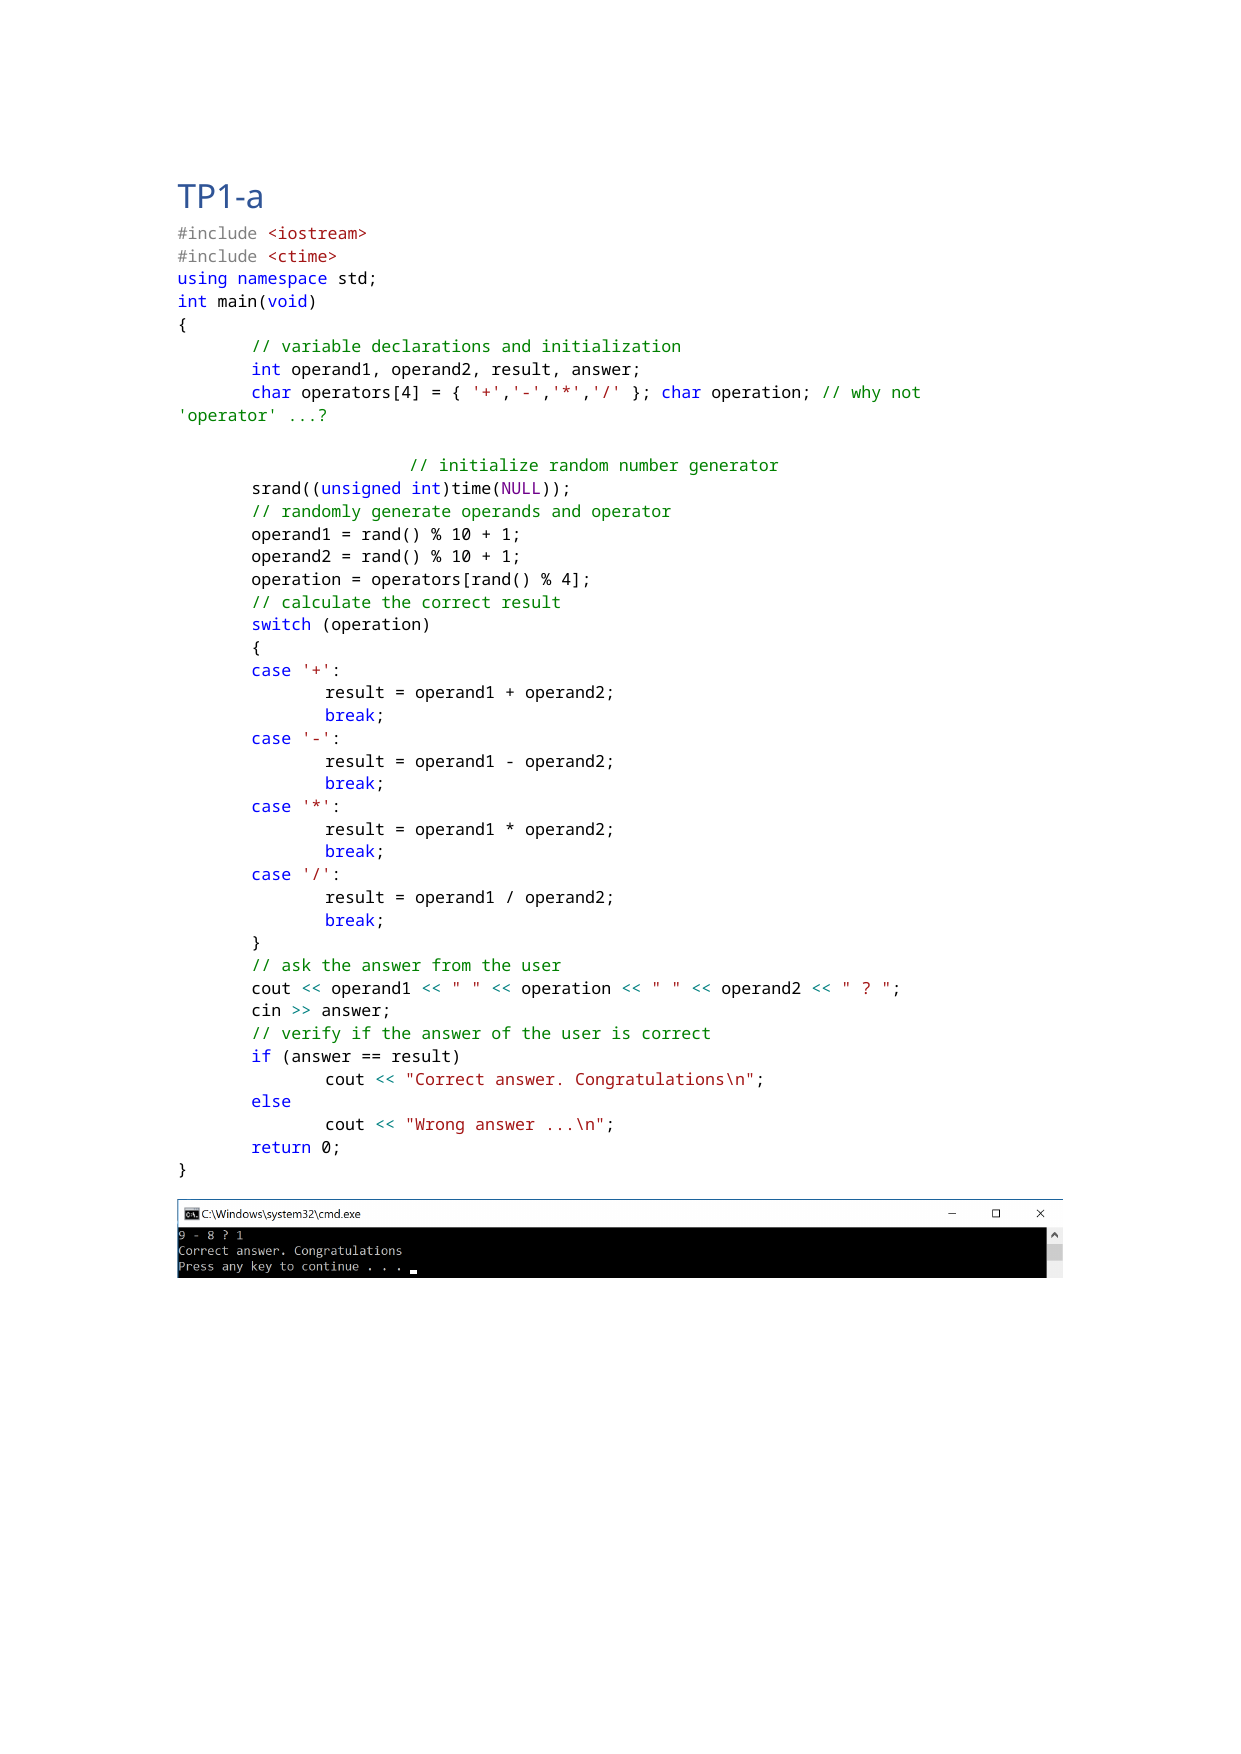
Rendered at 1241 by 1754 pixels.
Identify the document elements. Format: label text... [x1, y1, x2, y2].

text result = operand1 - operand2; [177, 749, 1063, 772]
text // randomly generate operands and operator [177, 499, 1063, 522]
text break; [177, 772, 1063, 794]
text operand2 = rand() % 10 + 1; [177, 545, 1063, 567]
text operation = operators[rand() % 4]; [177, 567, 1063, 590]
text using namespace std; [177, 267, 1063, 290]
text case '+': [177, 658, 1063, 681]
text result = operand1 + operand2; [177, 681, 1063, 704]
text // verify if the answer of the user is correct [177, 1022, 1063, 1044]
text srand((unsigned int)time(NULL)); [177, 477, 1063, 499]
text if (answer == result) [177, 1044, 1063, 1067]
text break; [177, 704, 1063, 726]
text cout << "Wrong answer ...\n"; [177, 1112, 1063, 1135]
text result = operand1 / operand2; [177, 885, 1063, 908]
text break; [177, 840, 1063, 863]
text case '-': [177, 726, 1063, 749]
text // variable declarations and initialization [177, 335, 1063, 358]
text { [177, 636, 1063, 658]
text result = operand1 * operand2; [177, 817, 1063, 840]
text #include <ctime> [177, 244, 1063, 267]
picture [177, 1199, 1063, 1278]
text // ask the answer from the user [177, 953, 1063, 976]
text case '/': [177, 863, 1063, 885]
text char operators[4] = { '+','-','*','/' }; char operation; // why not 'operator' ...? [177, 381, 1063, 426]
text int main(void) [177, 290, 1063, 312]
text // initialize random number generator [177, 426, 1063, 477]
text #include <iostream> [177, 222, 1063, 244]
text else [177, 1090, 1063, 1112]
text switch (operation) [177, 613, 1063, 636]
text // calculate the correct result [177, 590, 1063, 613]
subtitle TP1-a [177, 173, 1063, 218]
text operand1 = rand() % 10 + 1; [177, 522, 1063, 545]
text cin >> answer; [177, 999, 1063, 1022]
text } [177, 931, 1063, 953]
text case '*': [177, 794, 1063, 817]
text cout << "Correct answer. Congratulations\n"; [177, 1067, 1063, 1090]
text { [177, 312, 1063, 335]
text return 0; [177, 1135, 1063, 1158]
text cout << operand1 << " " << operation << " " << operand2 << " ? "; [177, 976, 1063, 999]
text } [177, 1158, 1063, 1181]
text break; [177, 908, 1063, 931]
text int operand1, operand2, result, answer; [177, 358, 1063, 381]
